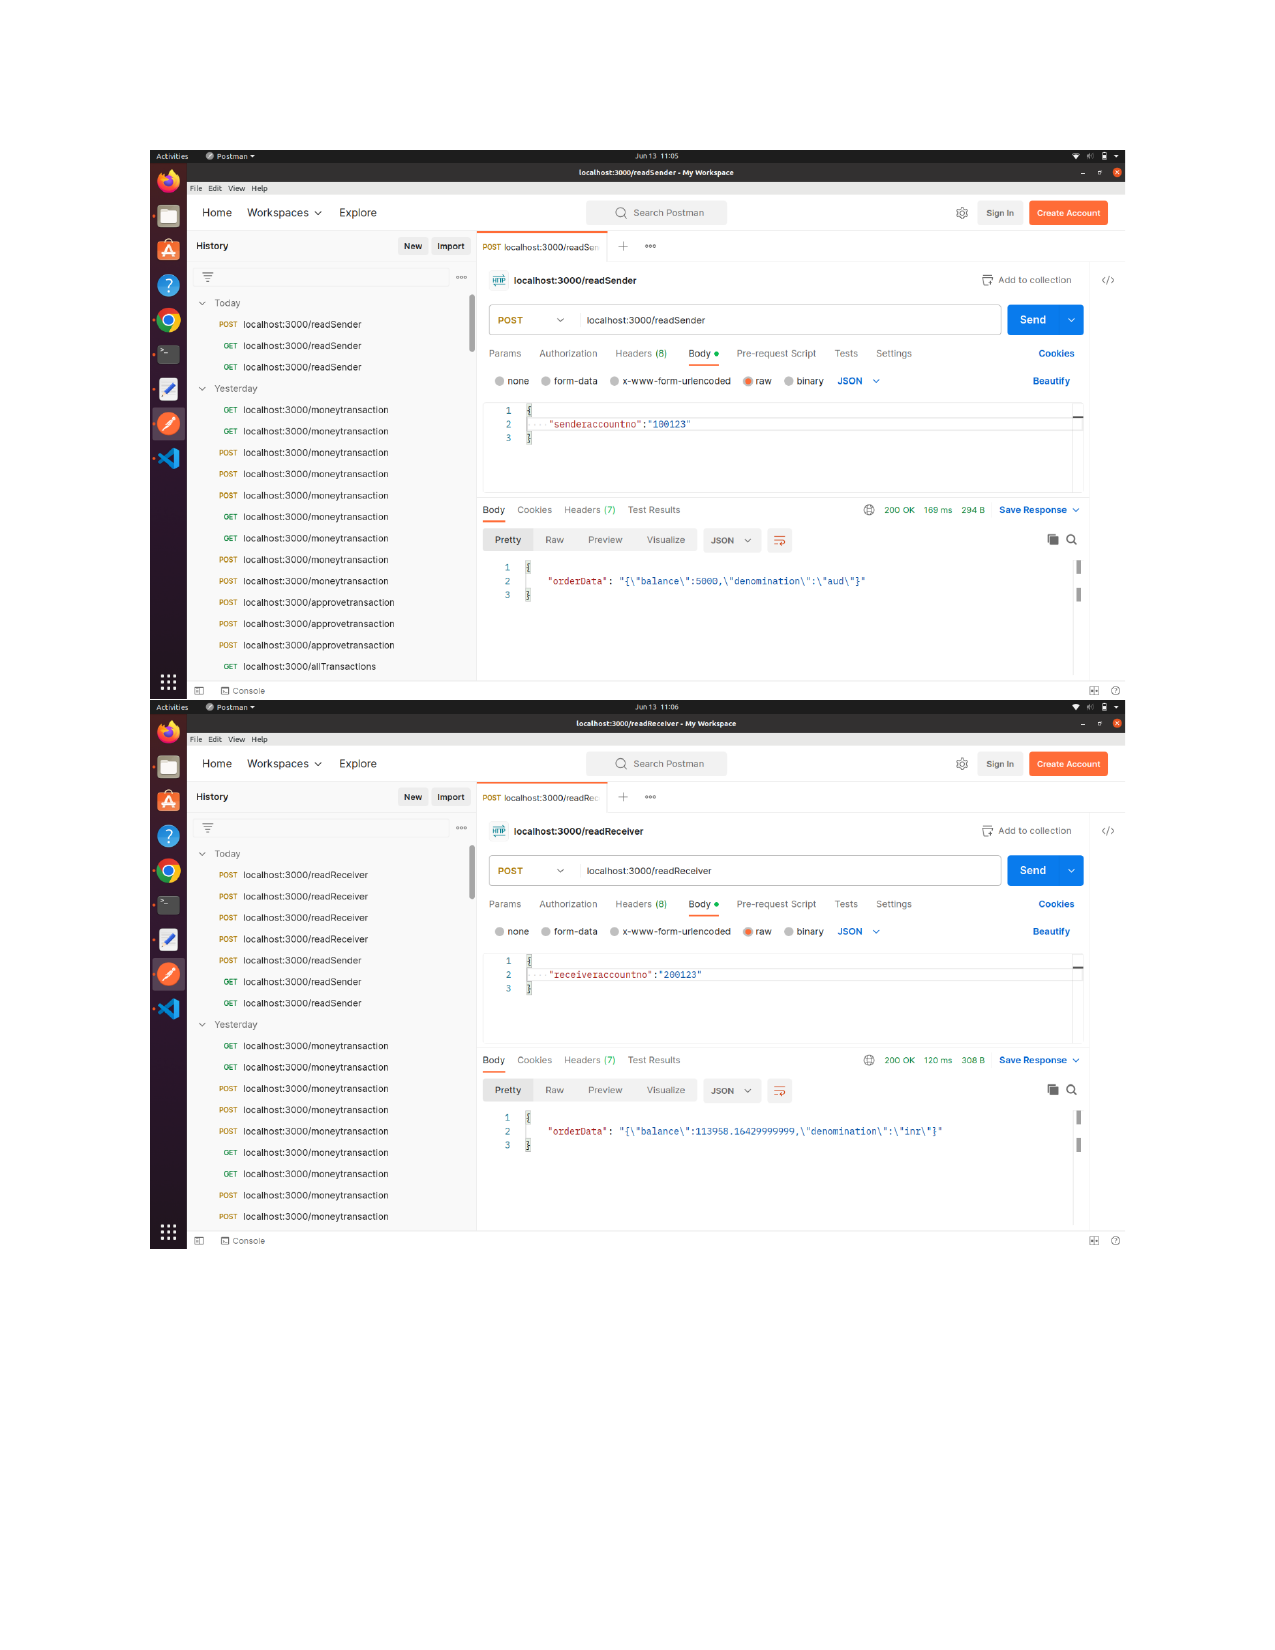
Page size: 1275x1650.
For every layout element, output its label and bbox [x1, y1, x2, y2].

picture [150, 700, 1125, 1249]
picture [150, 150, 1125, 699]
